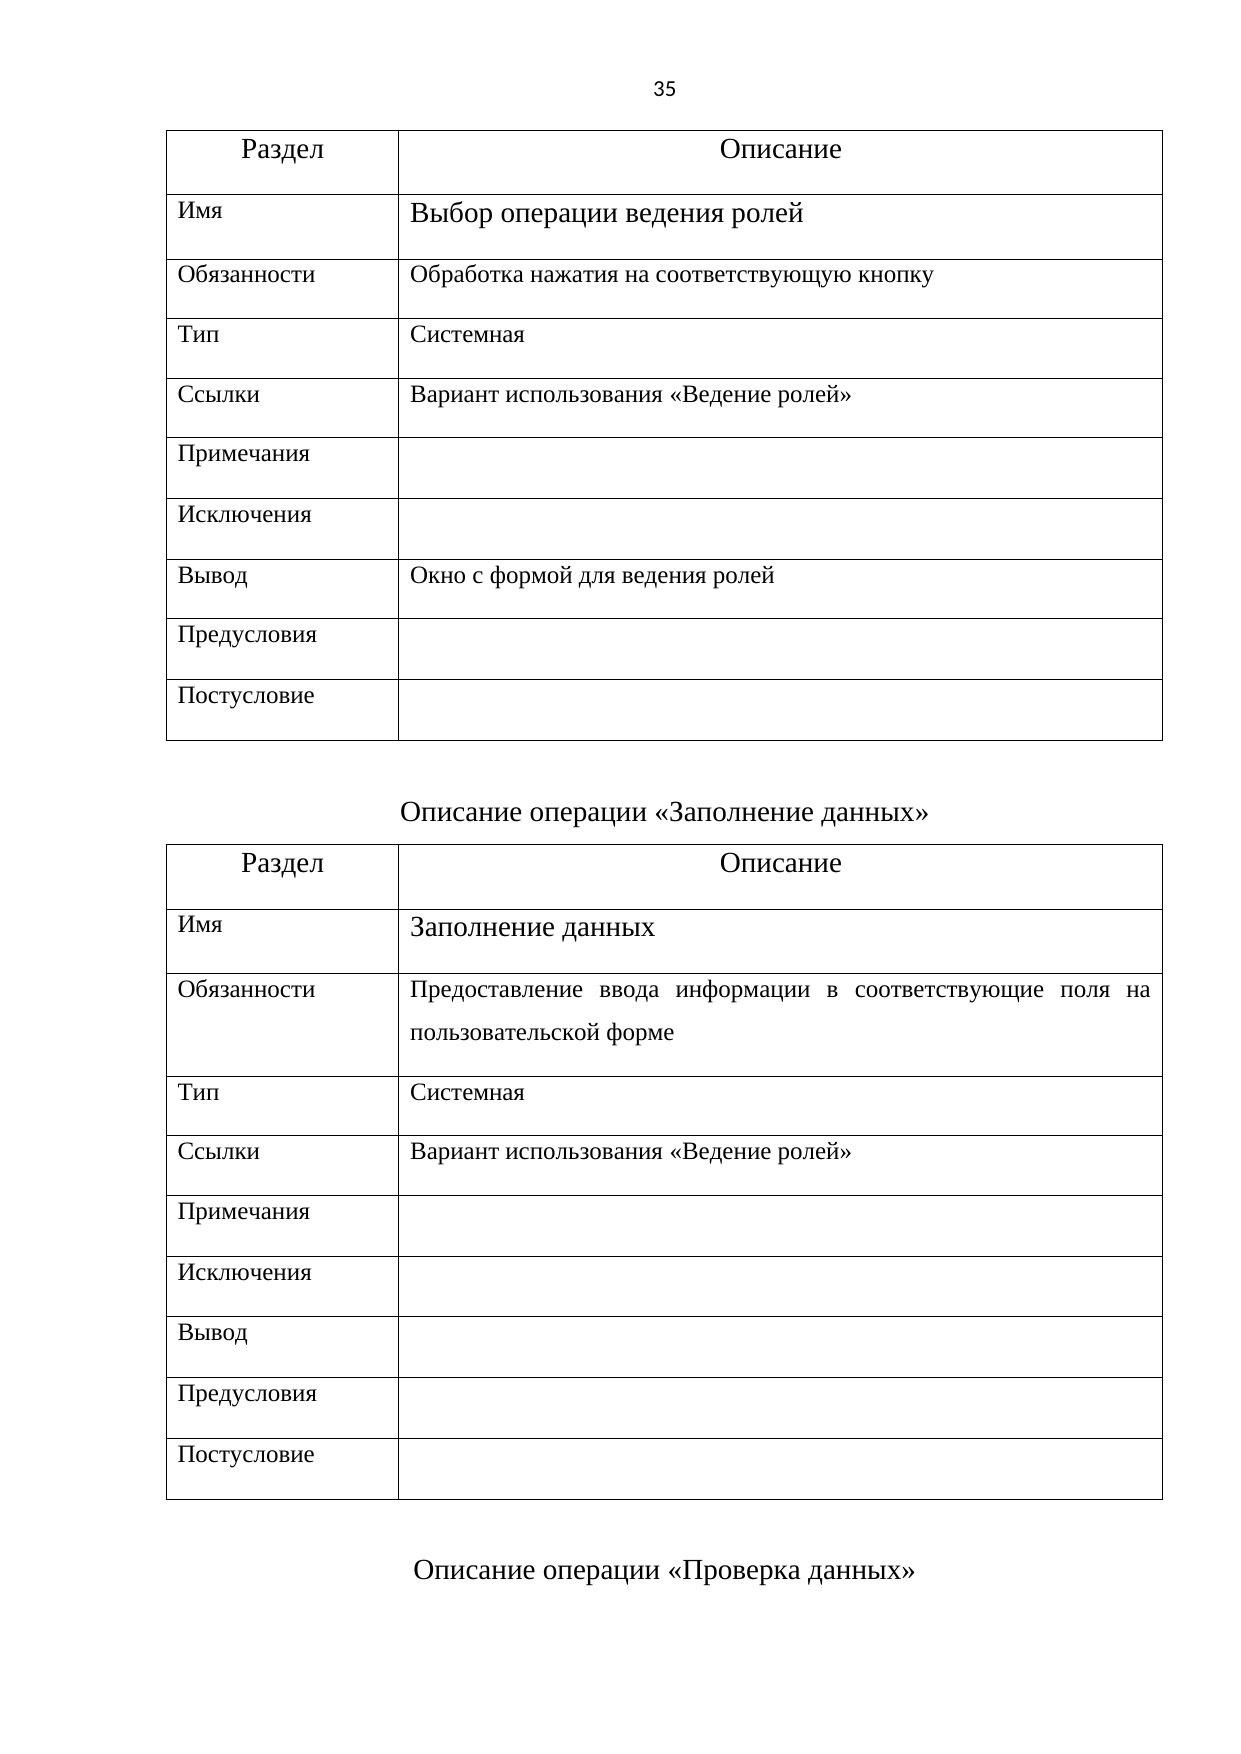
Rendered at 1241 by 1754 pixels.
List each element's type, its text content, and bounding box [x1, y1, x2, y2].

table_cell Вывод [167, 1317, 398, 1377]
table_cell Выбор операции ведения ролей [399, 195, 1162, 258]
table_cell [399, 1439, 1162, 1498]
table_cell [399, 680, 1162, 740]
table_cell [399, 1257, 1162, 1316]
table_cell [399, 438, 1162, 498]
table_cell Примечания [167, 438, 398, 498]
table_cell Вариант использования «Ведение ролей» [399, 379, 1162, 437]
table_cell Обработка нажатия на соответствующую кнопку [399, 260, 1162, 318]
table_cell [399, 1317, 1162, 1377]
table_cell Окно с формой для ведения ролей [399, 560, 1162, 618]
table_cell [399, 1196, 1162, 1256]
table_cell Ссылки [167, 379, 398, 437]
table_cell Исключения [167, 499, 398, 559]
table_cell Тип [167, 319, 398, 378]
table_cell Предусловия [167, 619, 398, 679]
table_cell Обязанности [167, 260, 398, 318]
table_cell Системная [399, 319, 1162, 378]
table_cell Системная [399, 1077, 1162, 1135]
table_cell Исключения [167, 1257, 398, 1316]
table_cell [399, 619, 1162, 679]
table_cell Заполнение данных [399, 910, 1162, 973]
table_cell Постусловие [167, 1439, 398, 1498]
table_header Раздел [167, 845, 398, 908]
table_cell [399, 1378, 1162, 1438]
table_cell Имя [167, 910, 398, 973]
table_cell Предоставление ввода информации в соответствующие поля на пользовательской форме [399, 974, 1162, 1076]
table_cell Обязанности [167, 974, 398, 1076]
table_cell Примечания [167, 1196, 398, 1256]
table_header Описание [399, 131, 1162, 194]
table_cell Имя [167, 195, 398, 258]
table_cell Вывод [167, 560, 398, 618]
table_cell Ссылки [167, 1136, 398, 1195]
table_header Раздел [167, 131, 398, 194]
table_header Описание [399, 845, 1162, 908]
table_cell Предусловия [167, 1378, 398, 1438]
text Описание операции «Заполнение данных» [177, 794, 1152, 827]
table_cell Постусловие [167, 680, 398, 740]
table_cell [399, 499, 1162, 559]
table_cell Вариант использования «Ведение ролей» [399, 1136, 1162, 1195]
text Описание операции «Проверка данных» [177, 1552, 1152, 1586]
table_cell Тип [167, 1077, 398, 1135]
